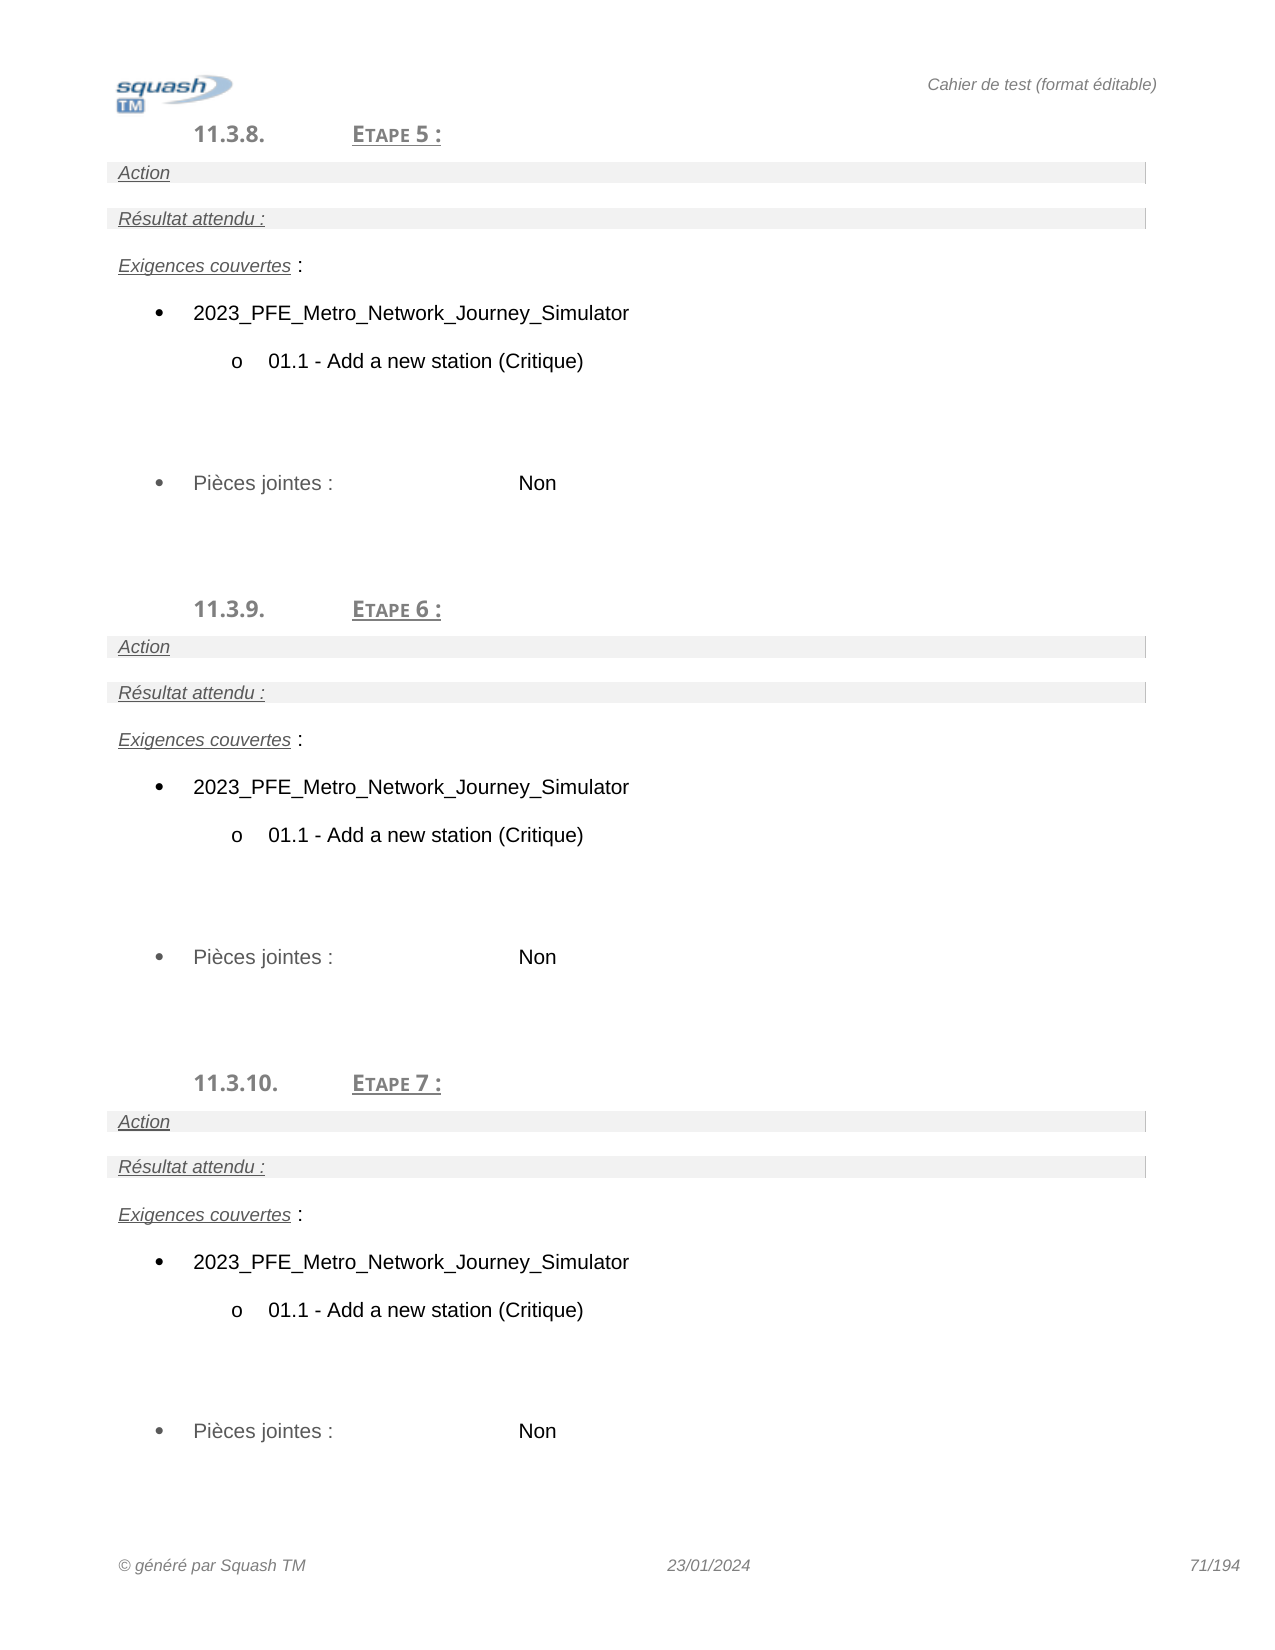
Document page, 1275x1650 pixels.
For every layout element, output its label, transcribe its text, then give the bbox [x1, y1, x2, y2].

list 01.1 - Add a new station (Critique) [231, 349, 1157, 375]
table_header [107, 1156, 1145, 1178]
list 01.1 - Add a new station (Critique) [231, 1298, 1157, 1323]
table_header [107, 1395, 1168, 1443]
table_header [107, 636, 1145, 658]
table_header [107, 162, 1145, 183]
subtitle Etape 7 : [193, 1067, 1157, 1098]
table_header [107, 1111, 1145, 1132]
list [156, 301, 1157, 325]
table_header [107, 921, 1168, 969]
text Exigences couvertes : [118, 253, 1157, 277]
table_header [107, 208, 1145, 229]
text Exigences couvertes : [118, 1202, 1157, 1226]
subtitle Etape 6 : [193, 592, 1157, 624]
picture [111, 69, 237, 117]
list 01.1 - Add a new station (Critique) [231, 823, 1157, 849]
text Exigences couvertes : [118, 727, 1157, 751]
list 2023_PFE_Metro_Network_Journey_Simulator [156, 775, 1157, 799]
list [156, 1249, 1157, 1274]
subtitle Etape 5 : [193, 118, 1157, 149]
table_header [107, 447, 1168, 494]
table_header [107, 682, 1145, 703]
